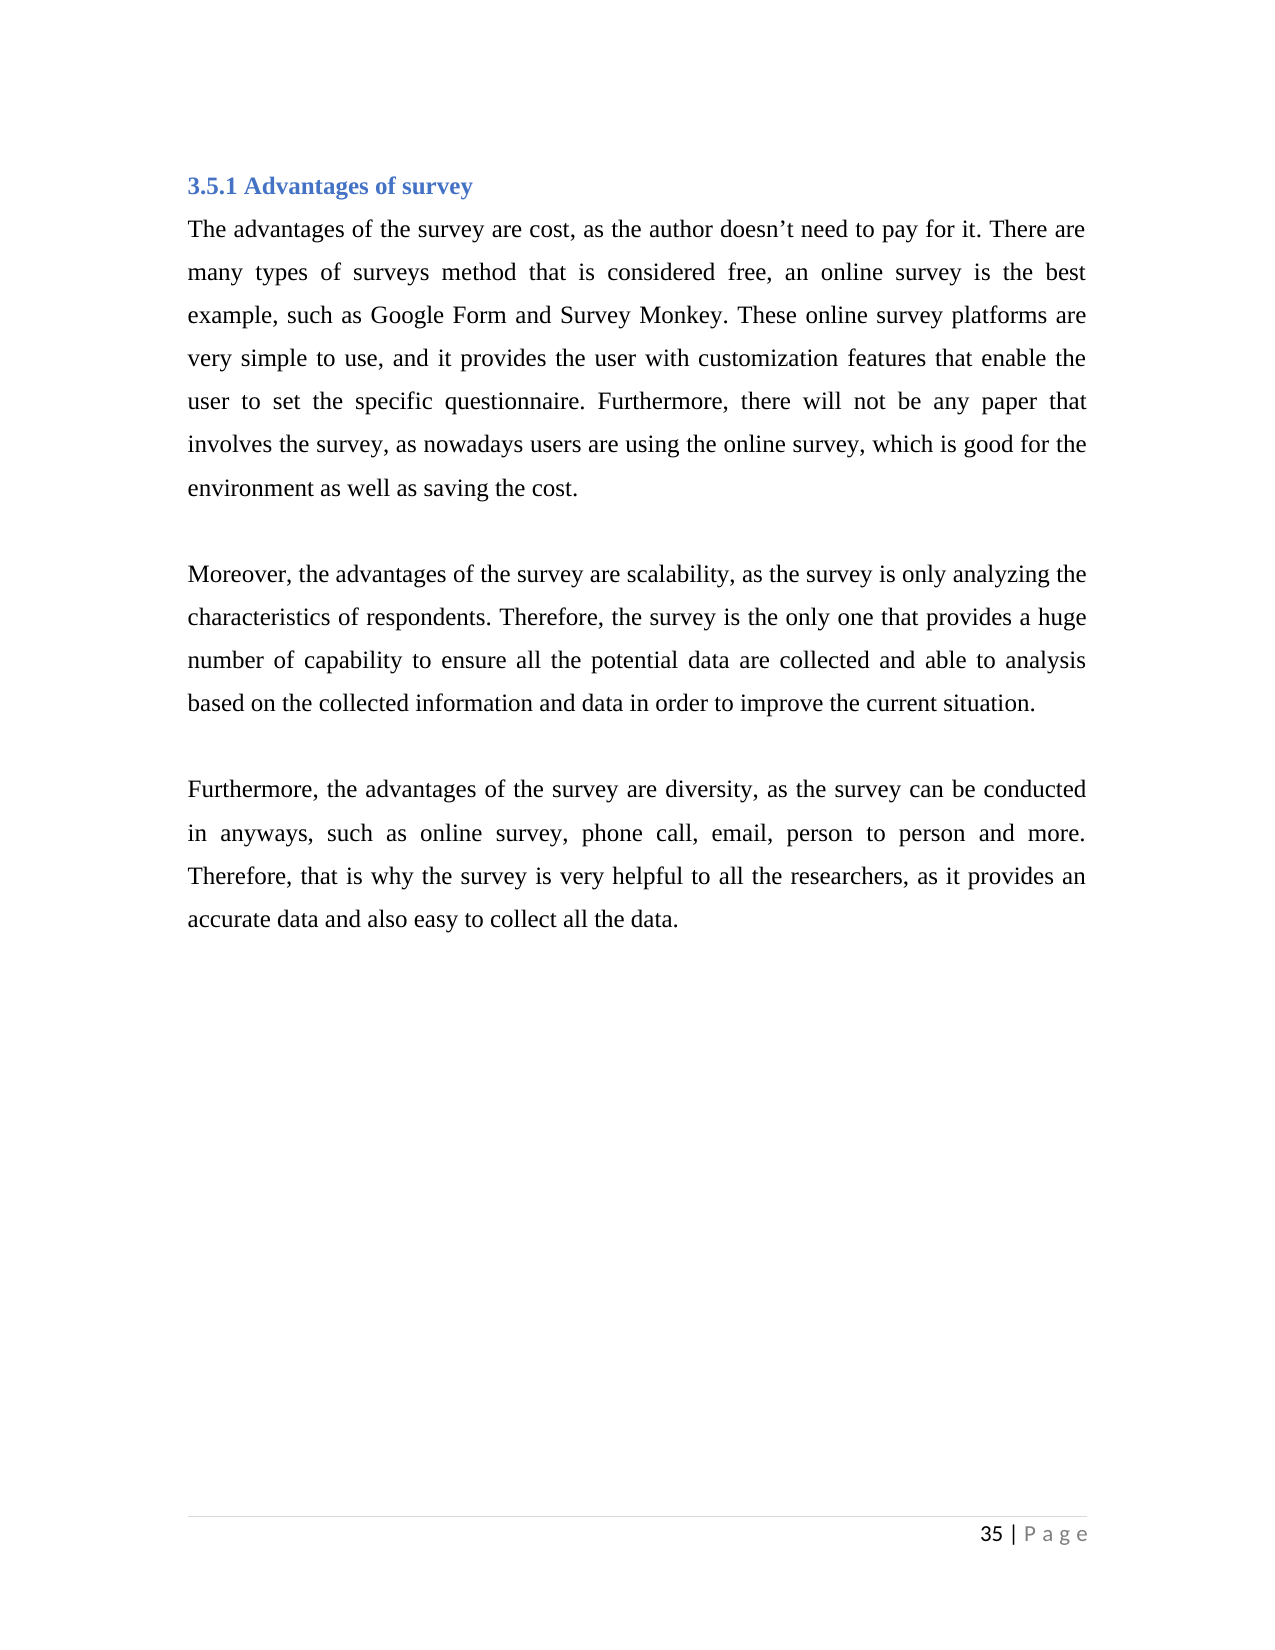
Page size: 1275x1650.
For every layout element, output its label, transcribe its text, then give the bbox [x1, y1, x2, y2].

text The advantages of the survey are cost, as the author doesn’t need to pay for it. There are many types of surveys method that is considered free, an online survey is the best example, such as Google Form and Survey Monkey. These online survey platforms are very simple to use, and it provides the user with customization features that enable the user to set the specific questionnaire. Furthermore, there will not be any paper that involves the survey, as nowadays users are using the online survey, which is good for the environment as well as saving the cost. [187, 214, 1087, 501]
text Moreover, the advantages of the survey are scalability, as the survey is only analyzing the characteristics of respondents. Therefore, the survey is the only one that provides a huge number of capability to ensure all the potential data are collected and able to analysis based on the collected information and data in order to improve the current situation. [187, 559, 1087, 717]
subtitle 3.5.1 Advantages of survey [187, 171, 1087, 199]
text Furthermore, the advantages of the survey are diversity, as the survey can be conducted in anyways, such as online survey, phone call, email, person to person and more. Therefore, that is why the survey is very helpful to all the researchers, as it provides an accurate data and also easy to collect all the data. [187, 774, 1087, 933]
